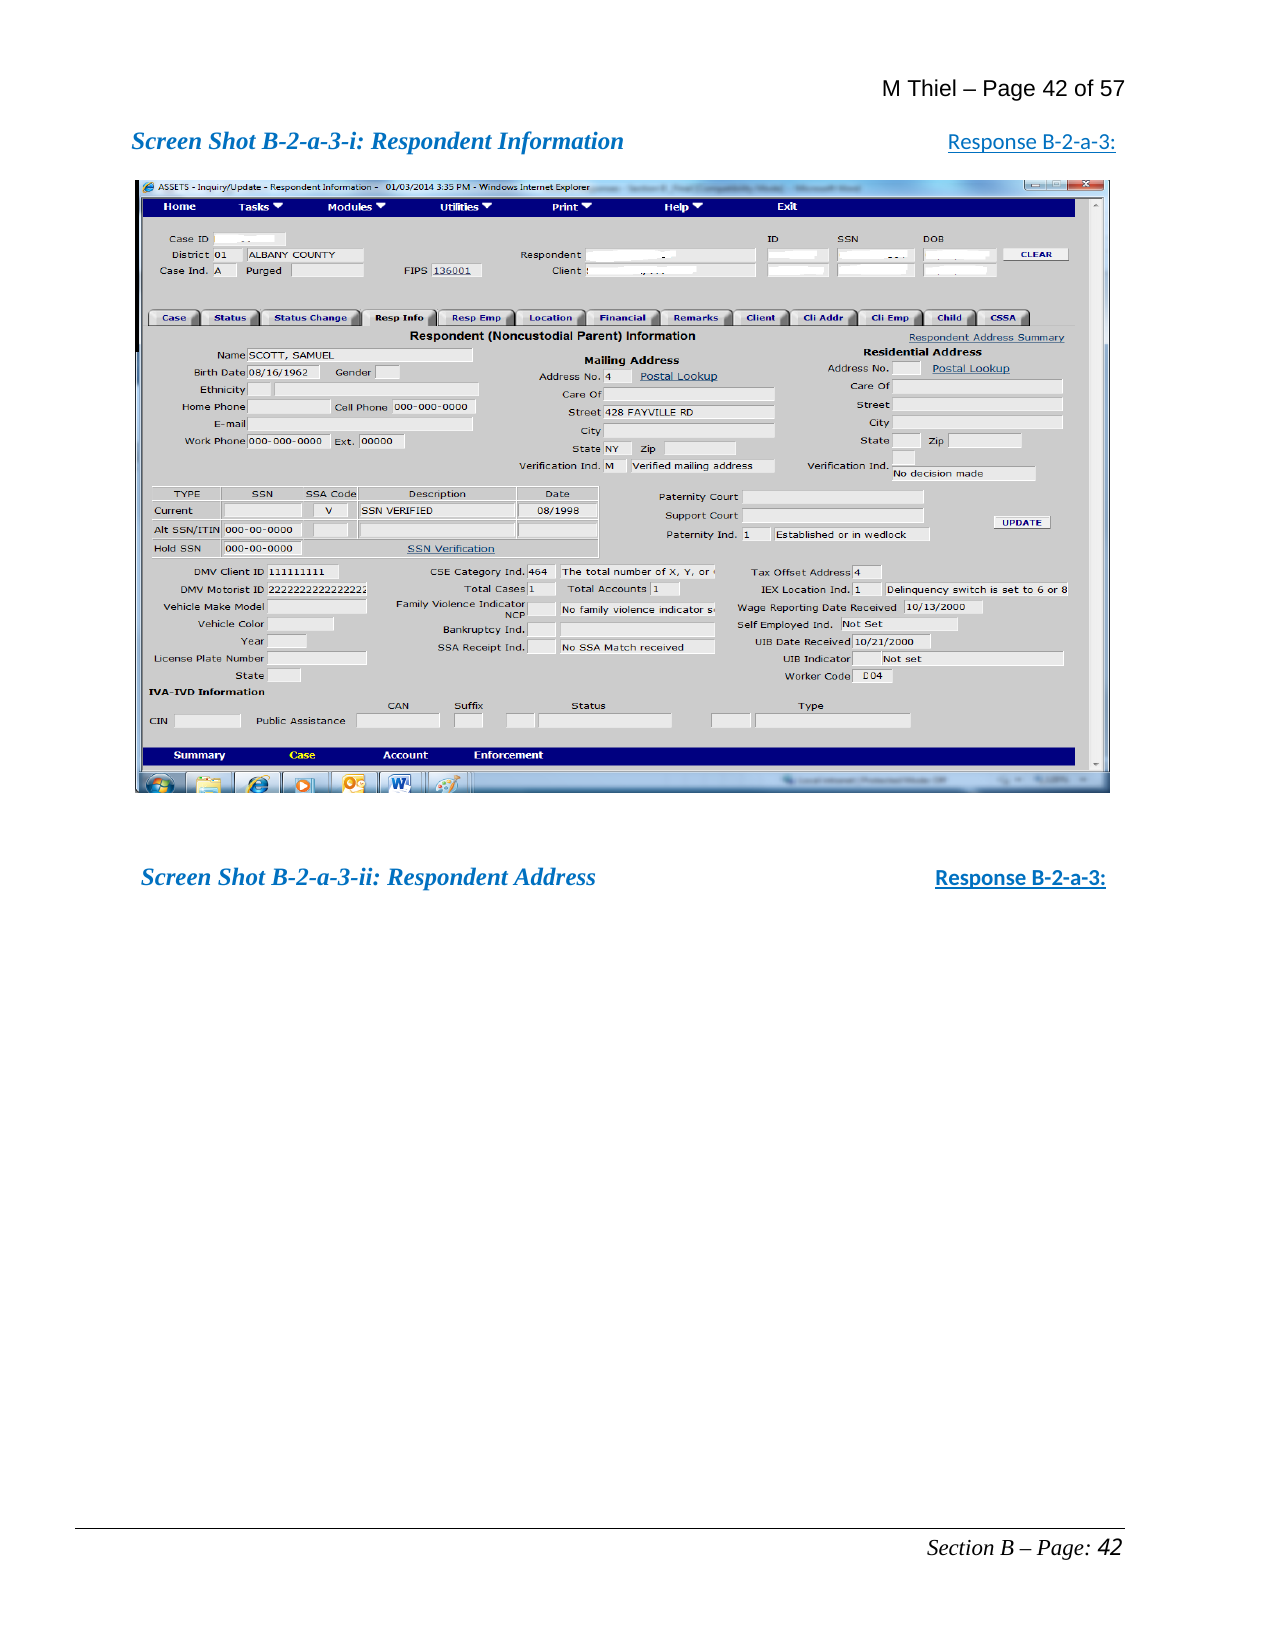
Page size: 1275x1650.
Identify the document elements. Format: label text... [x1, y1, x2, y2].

text Screen Shot B-2-a-3-i: Respondent Information Response B-2-a-3: [131, 126, 1125, 155]
subtitle Screen Shot B-2-a-3-ii: Respondent Address Response B-2-a-3: [141, 862, 1125, 891]
picture [135, 180, 1110, 796]
